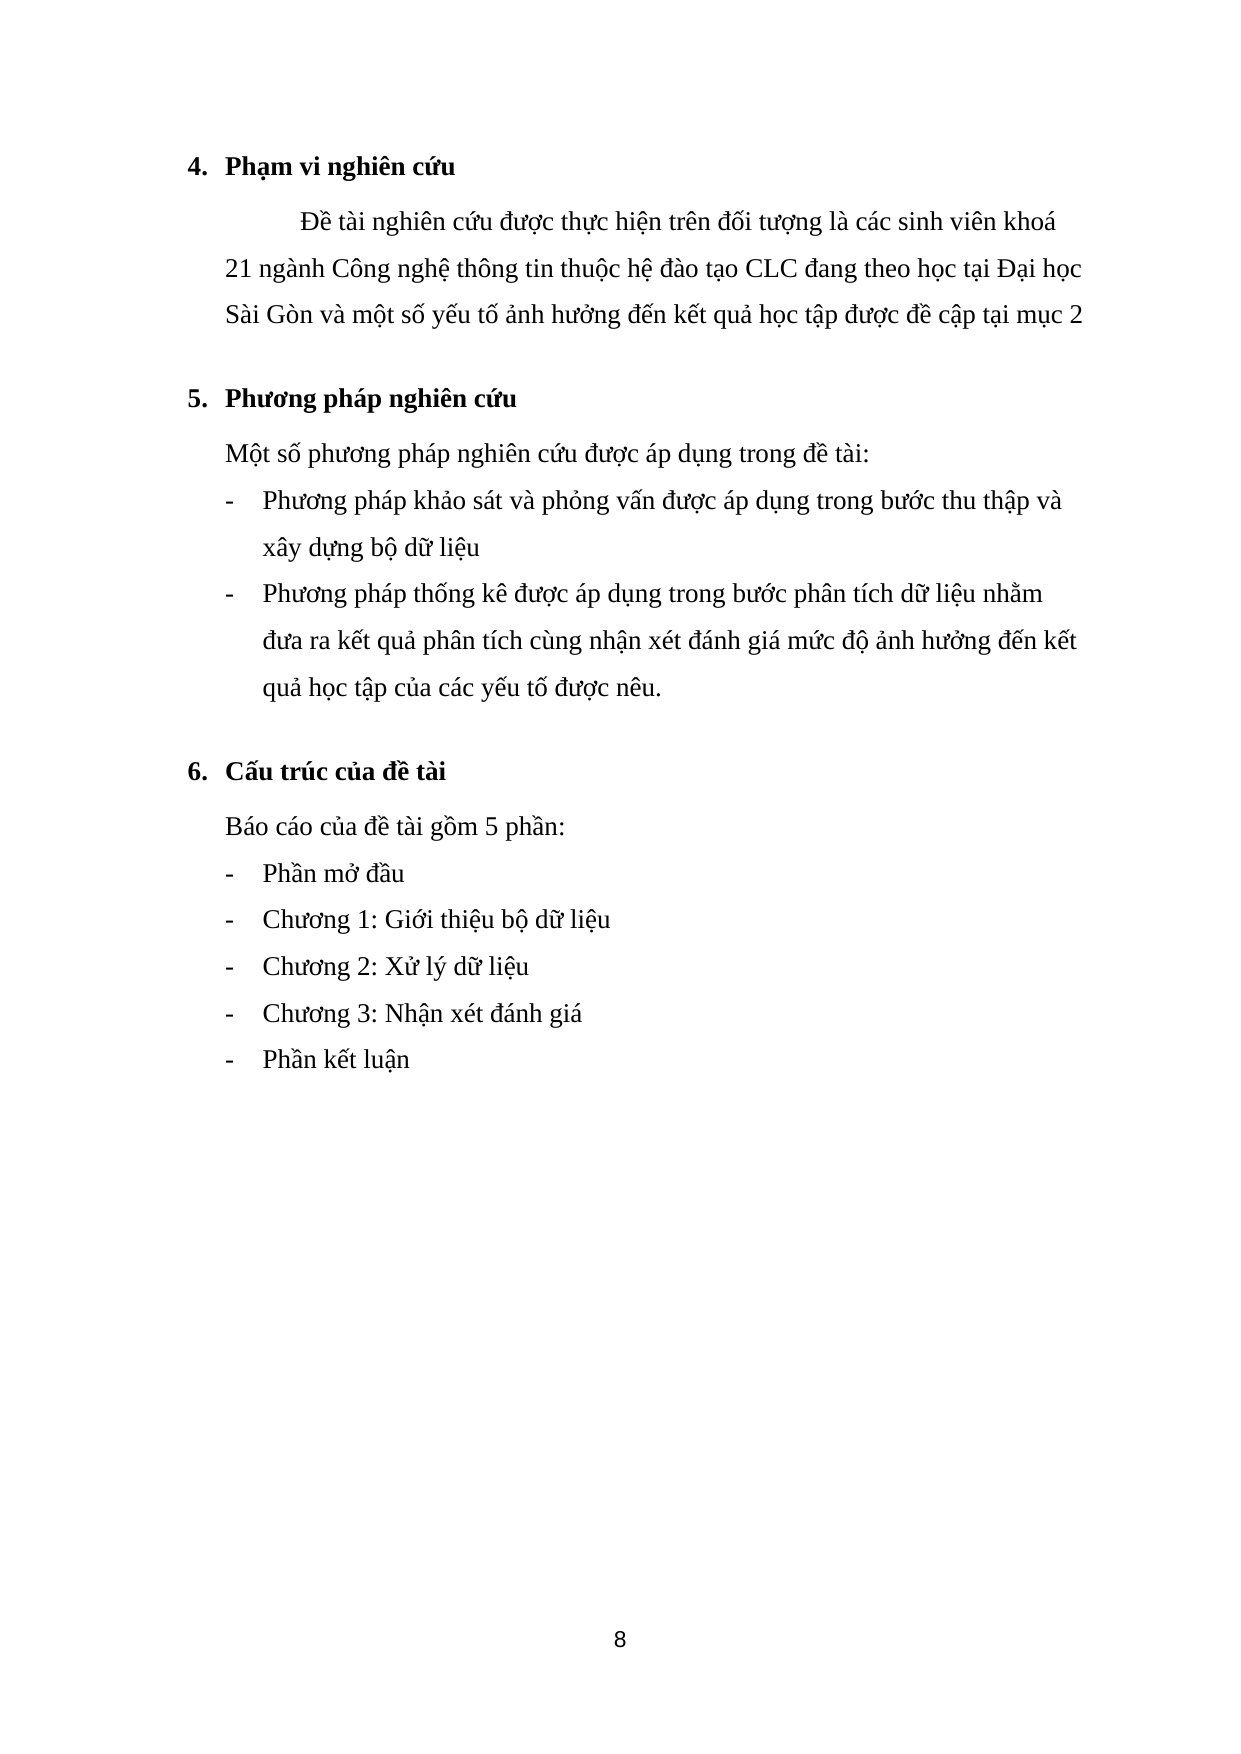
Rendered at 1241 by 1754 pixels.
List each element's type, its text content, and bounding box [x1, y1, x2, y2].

list Chương 3: Nhận xét đánh giá [225, 997, 1090, 1028]
list Phần kết luận [225, 1043, 1090, 1074]
subtitle Cấu trúc của đề tài [187, 755, 1090, 786]
subtitle Phạm vi nghiên cứu [187, 150, 1090, 181]
subtitle Phương pháp nghiên cứu [187, 382, 1090, 414]
text Đề tài nghiên cứu được thực hiện trên đối tượng là các sinh viên khoá 21 ngành Công nghệ thông tin thuộc hệ đào tạo CLC đang theo học tại Đại học Sài Gòn và một số yếu tố ảnh hưởng đến kết quả học tập được đề cập tại mục 2 [225, 205, 1090, 329]
list Chương 1: Giới thiệu bộ dữ liệu [225, 903, 1090, 934]
text Một số phương pháp nghiên cứu được áp dụng trong đề tài: [225, 437, 1090, 469]
list Phương pháp thống kê được áp dụng trong bước phân tích dữ liệu nhằm đưa ra kết quả phân tích cùng nhận xét đánh giá mức độ ảnh hưởng đến kết quả học tập của các yếu tố được nêu. [225, 577, 1090, 702]
list Chương 2: Xử lý dữ liệu [225, 950, 1090, 981]
text Báo cáo của đề tài gồm 5 phần: [225, 810, 1090, 841]
list Phần mở đầu [225, 857, 1090, 888]
list Phương pháp khảo sát và phỏng vấn được áp dụng trong bước thu thập và xây dựng bộ dữ liệu [225, 484, 1090, 562]
